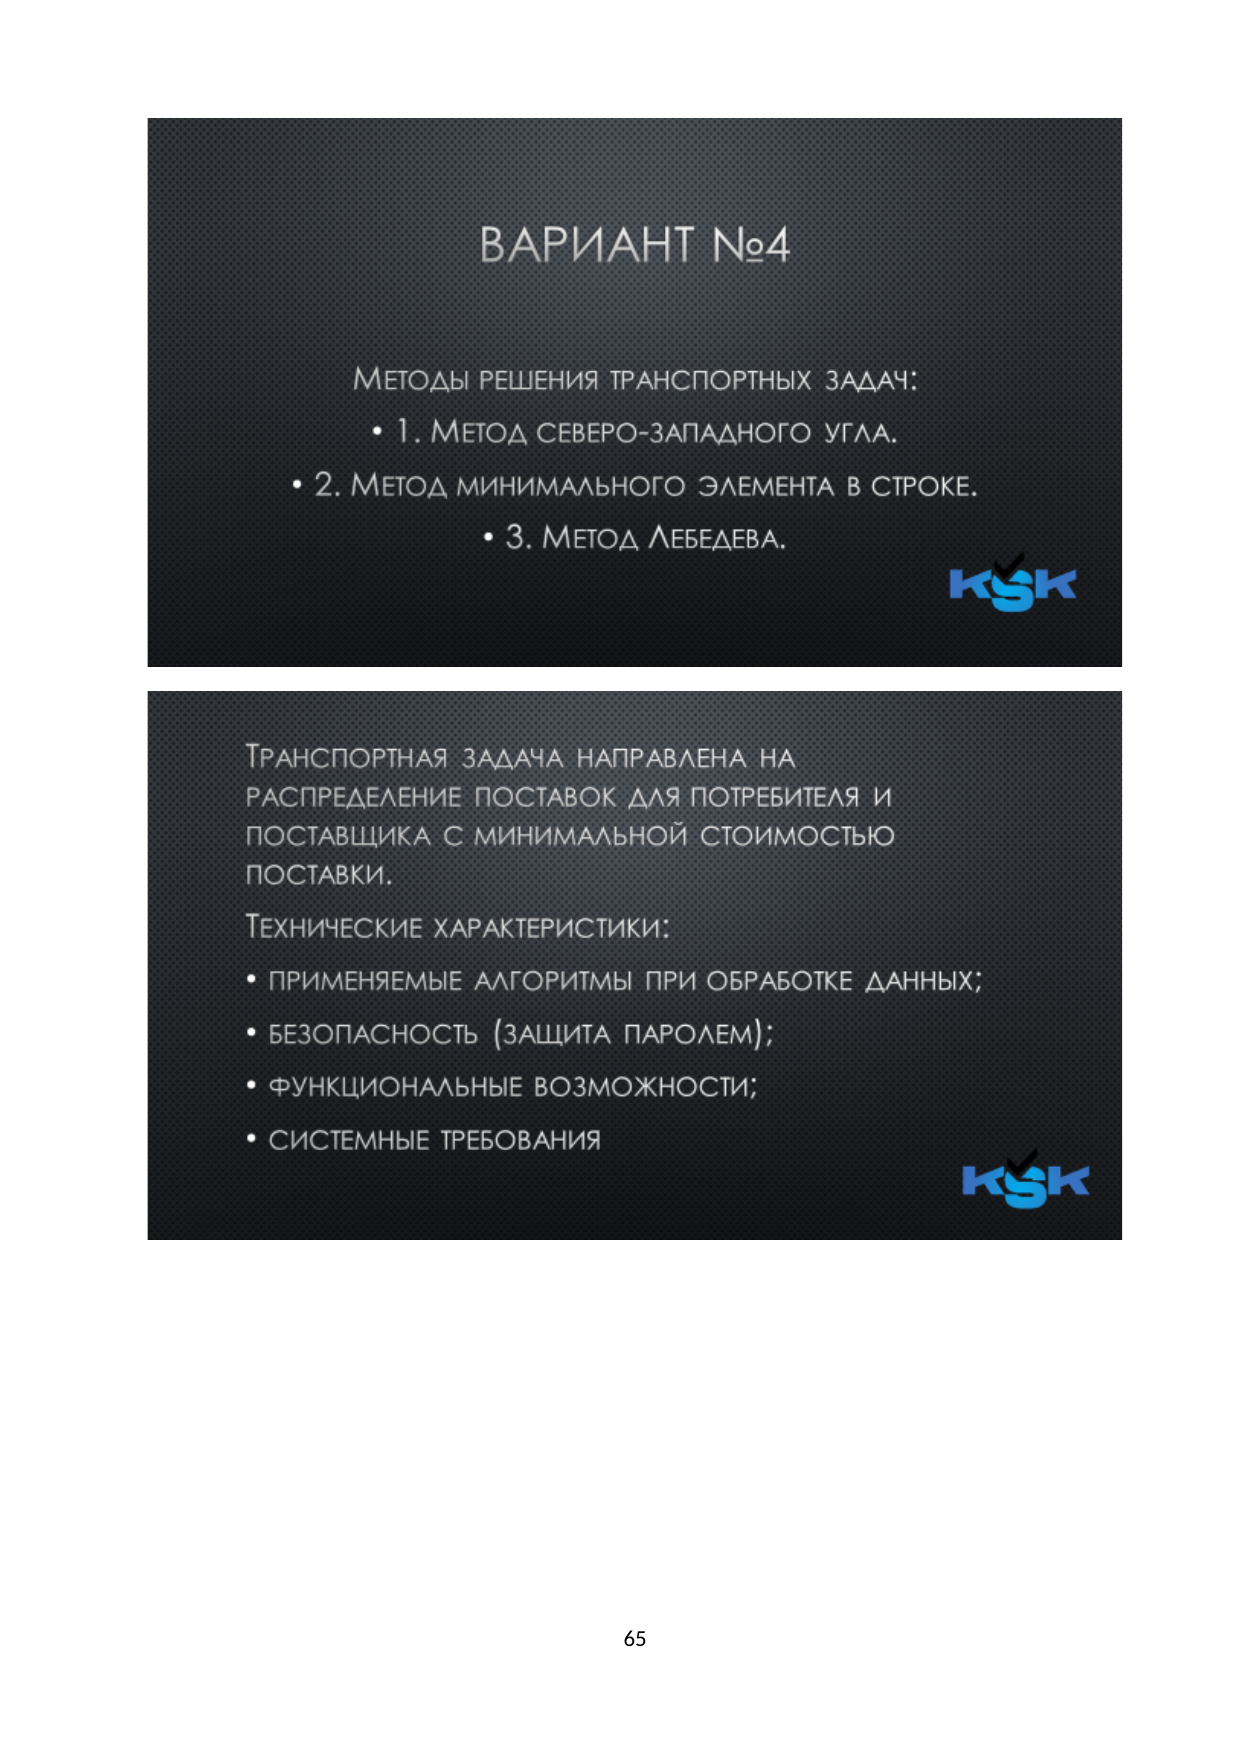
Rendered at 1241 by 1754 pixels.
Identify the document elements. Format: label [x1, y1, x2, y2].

picture [147, 691, 1123, 1240]
picture [147, 118, 1123, 667]
